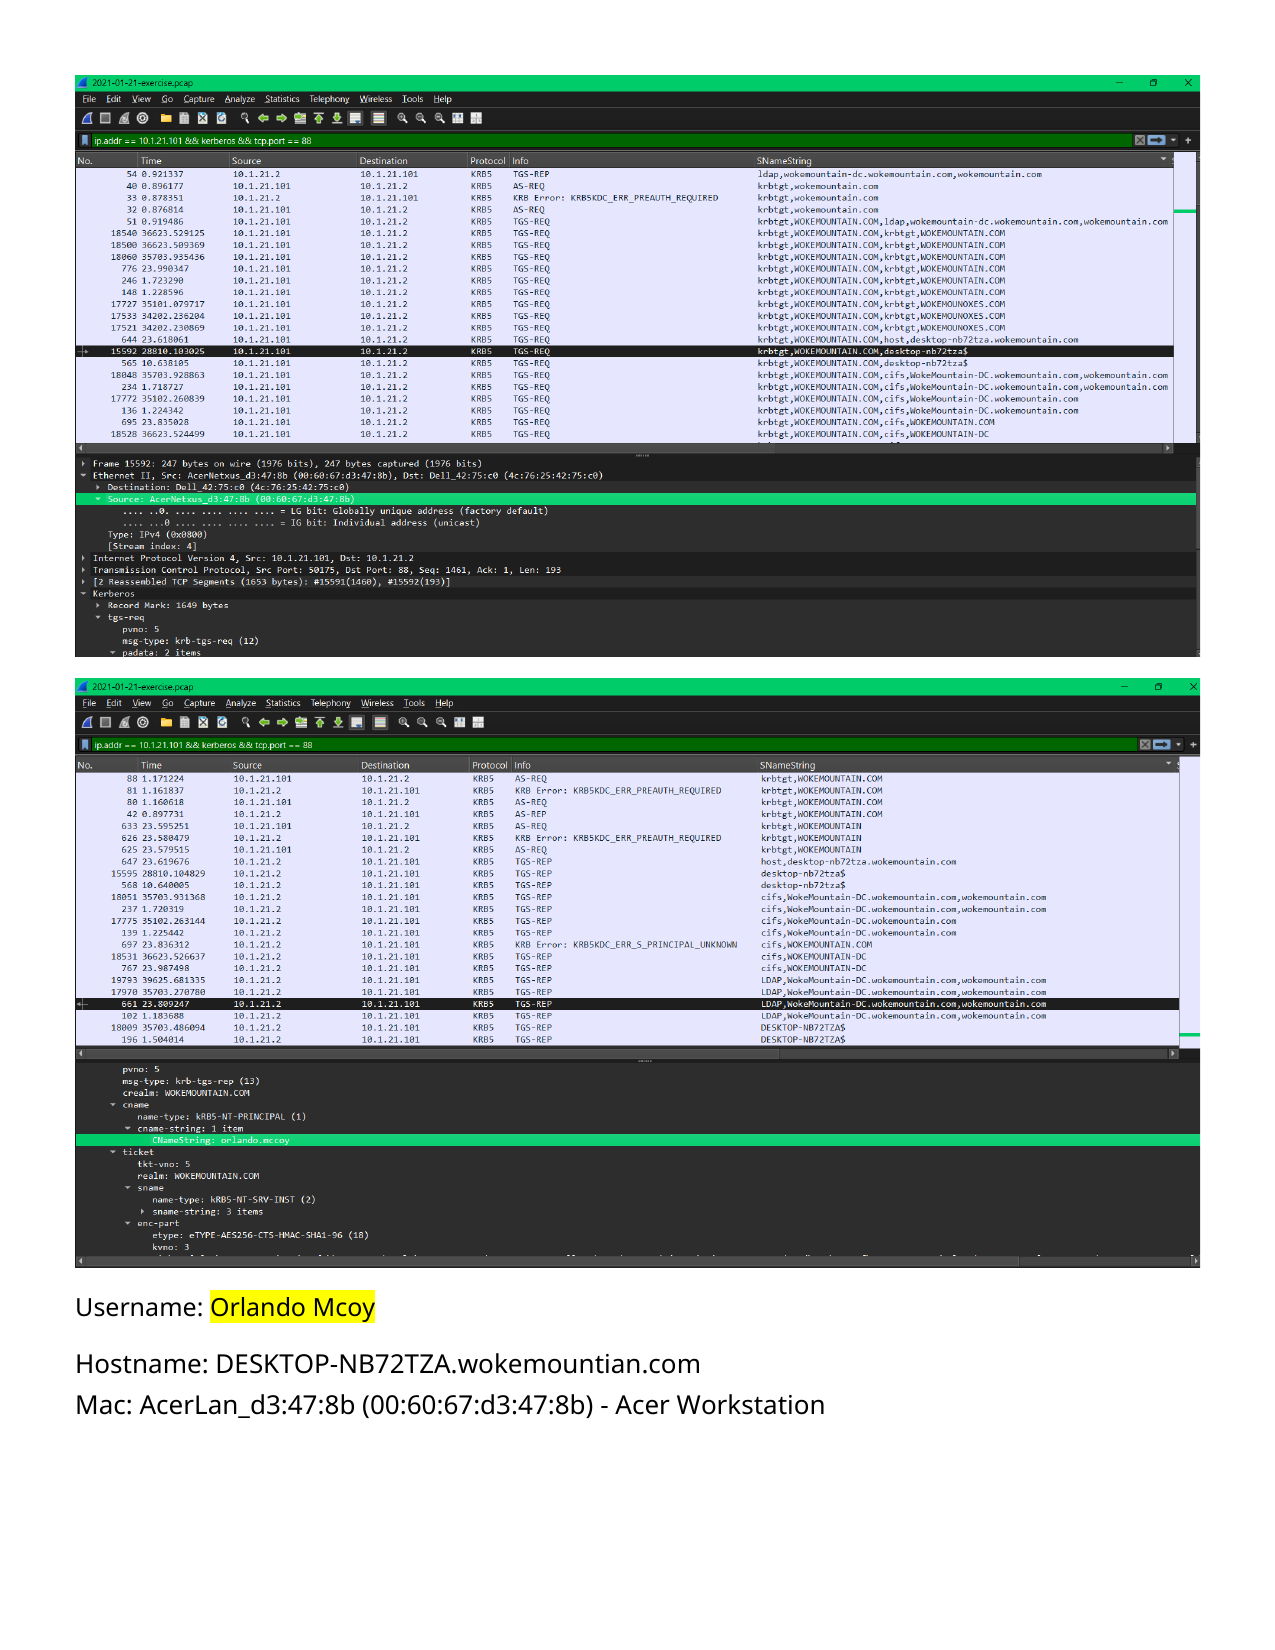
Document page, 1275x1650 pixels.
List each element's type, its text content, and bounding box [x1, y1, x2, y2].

text Username: Orlando Mcoy [75, 1289, 1200, 1323]
picture [75, 678, 1200, 1268]
text Hostname: DESKTOP-NB72TZA.wokemountian.com Mac: AcerLan_d3:47:8b (00:60:67:d3:47:8b) - Acer Workstation [75, 1346, 1200, 1422]
picture [75, 75, 1200, 657]
